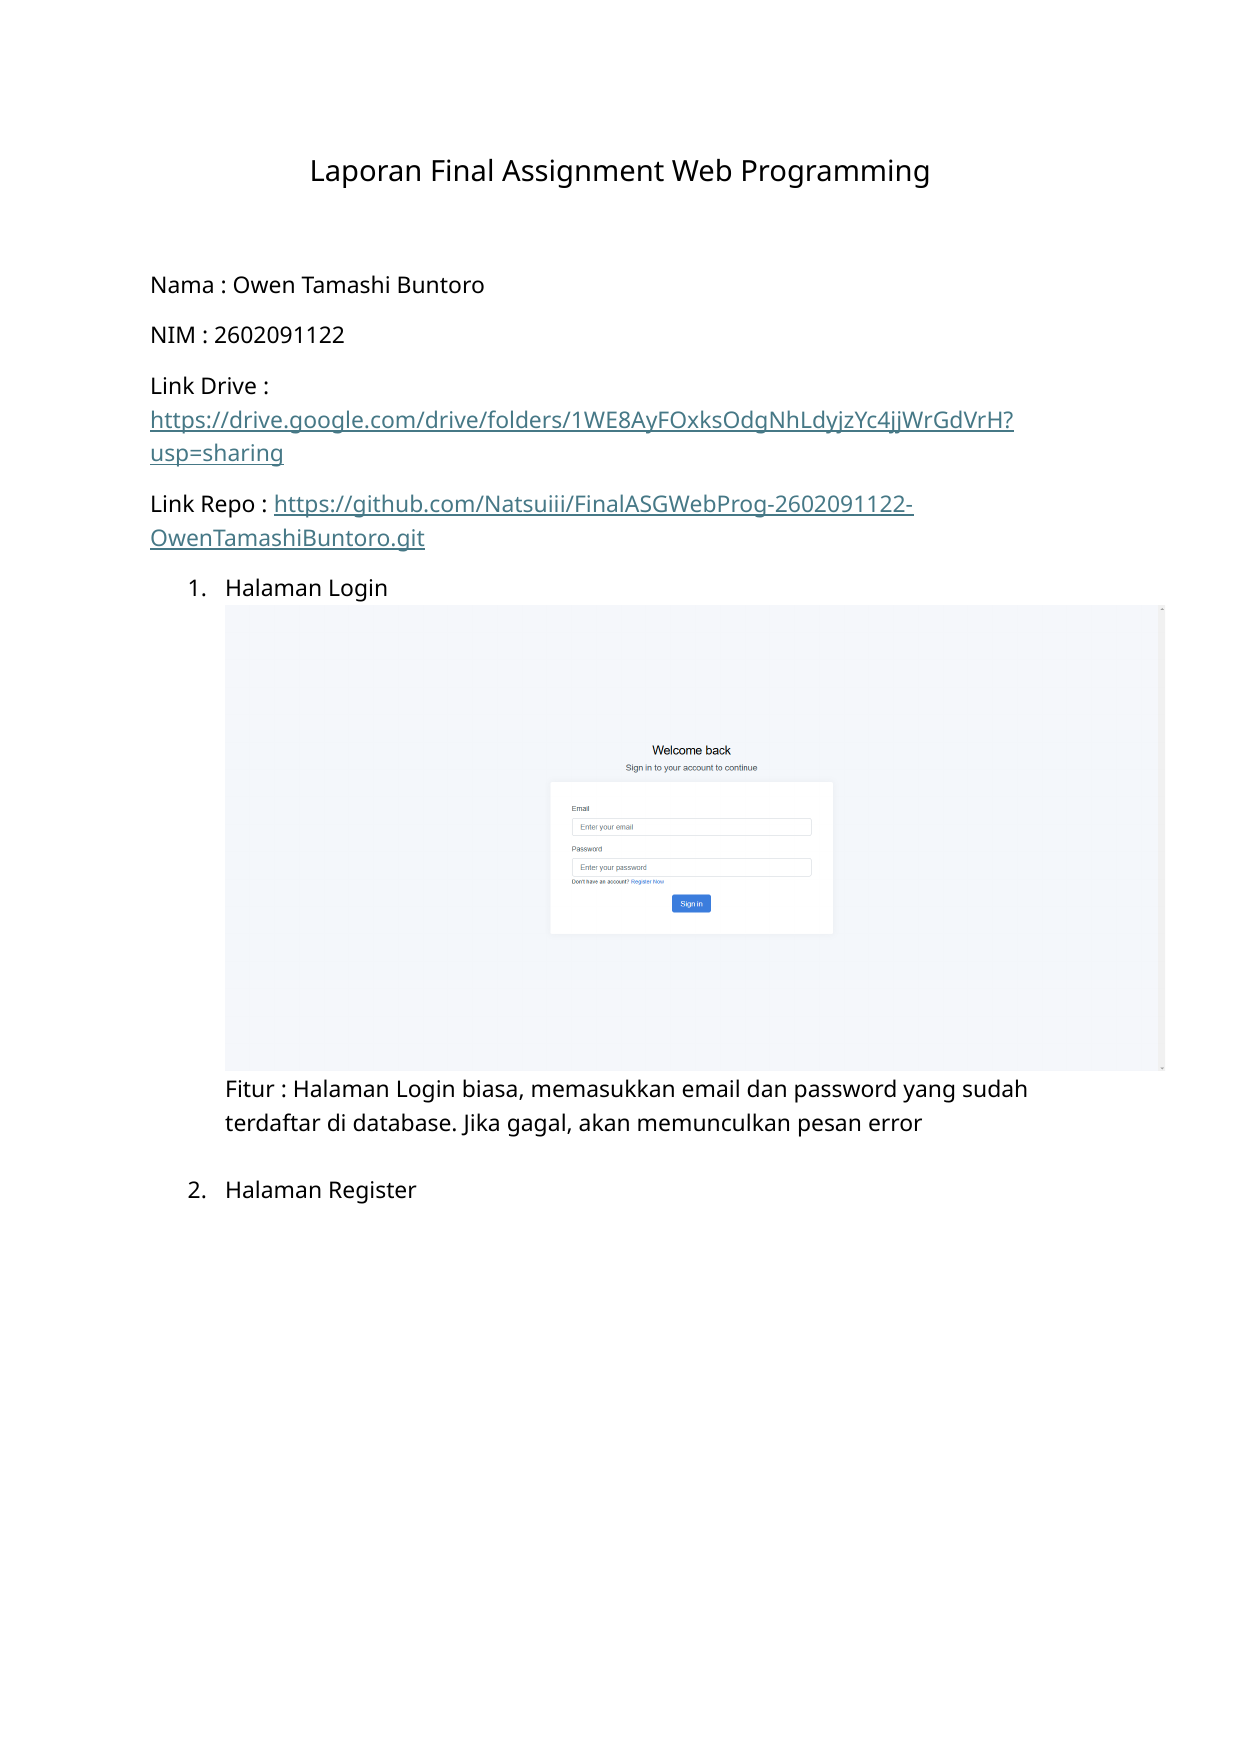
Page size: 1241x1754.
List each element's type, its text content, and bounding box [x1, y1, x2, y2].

list Halaman Login [187, 572, 1090, 603]
text Laporan Final Assignment Web Programming [150, 150, 1090, 190]
text NIM : 2602091122 [150, 319, 1090, 351]
list Halaman Register [187, 1174, 1090, 1205]
text Nama : Owen Tamashi Buntoro [150, 269, 1090, 300]
picture [225, 605, 1166, 1071]
list Fitur : Halaman Login biasa, memasukkan email dan password yang sudah terdaftar di database. Jika gagal, akan memunculkan pesan error [225, 1073, 1090, 1138]
text Link Drive : https://drive.google.com/drive/folders/1WE8AyFOxksOdgNhLdyjzYc4jjWrGdVrH?usp=sharing [150, 370, 1090, 468]
text Link Repo : https://github.com/Natsuiii/FinalASGWebProg-2602091122-OwenTamashiBuntoro.git [150, 488, 1090, 553]
